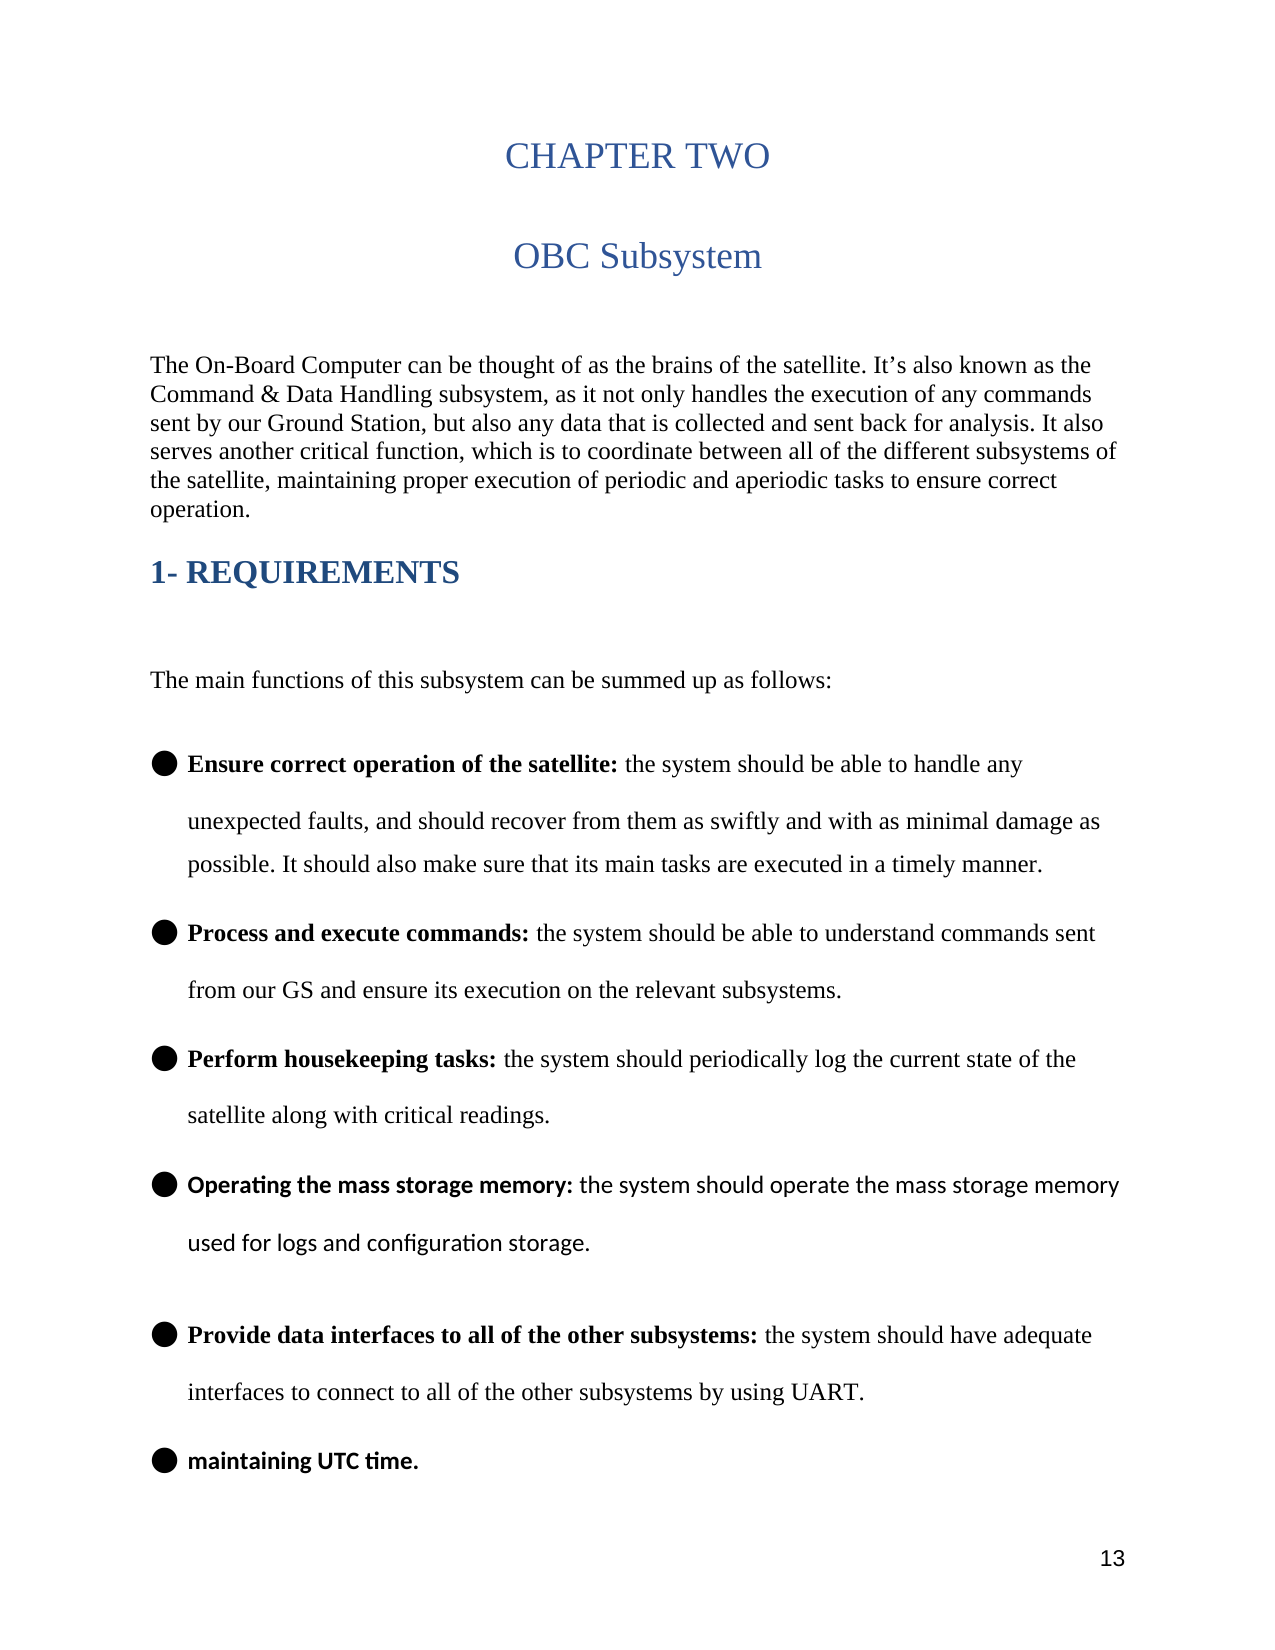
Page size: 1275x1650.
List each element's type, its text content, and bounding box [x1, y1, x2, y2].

text The main functions of this subsystem can be summed up as follows: [150, 665, 1125, 694]
list Process and execute commands: the system should be able to understand commands sent from our GS and ensure its execution on the relevant subsystems. [150, 892, 1125, 1003]
subtitle 1- REQUIREMENTS [150, 552, 1089, 590]
text OBC Subsystem [150, 233, 1125, 276]
list Perform housekeeping tasks: the system should periodically log the current state of the satellite along with critical readings. [150, 1018, 1125, 1129]
text CHAPTER TWO [150, 134, 1125, 177]
list Ensure correct operation of the satellite: the system should be able to handle any unexpected faults, and should recover from them as swiftly and with as minimal damage as possible. It should also make sure that its main tasks are executed in a timely manner. [150, 723, 1125, 878]
list Operating the mass storage memory: the system should operate the mass storage memory used for logs and configuration storage. [150, 1144, 1125, 1258]
text The On-Board Computer can be thought of as the brains of the satellite. It’s also known as the Command & Data Handling subsystem, as it not only handles the execution of any commands sent by our Ground Station, but also any data that is collected and sent back for analysis. It also serves another critical function, which is to coordinate between all of the different subsystems of the satellite, maintaining proper execution of periodic and aperiodic tasks to ensure correct operation. [150, 350, 1125, 523]
list Provide data interfaces to all of the other subsystems: the system should have adequate interfaces to connect to all of the other subsystems by using UART. [150, 1294, 1125, 1405]
list maintaining UTC time. [150, 1420, 1125, 1488]
